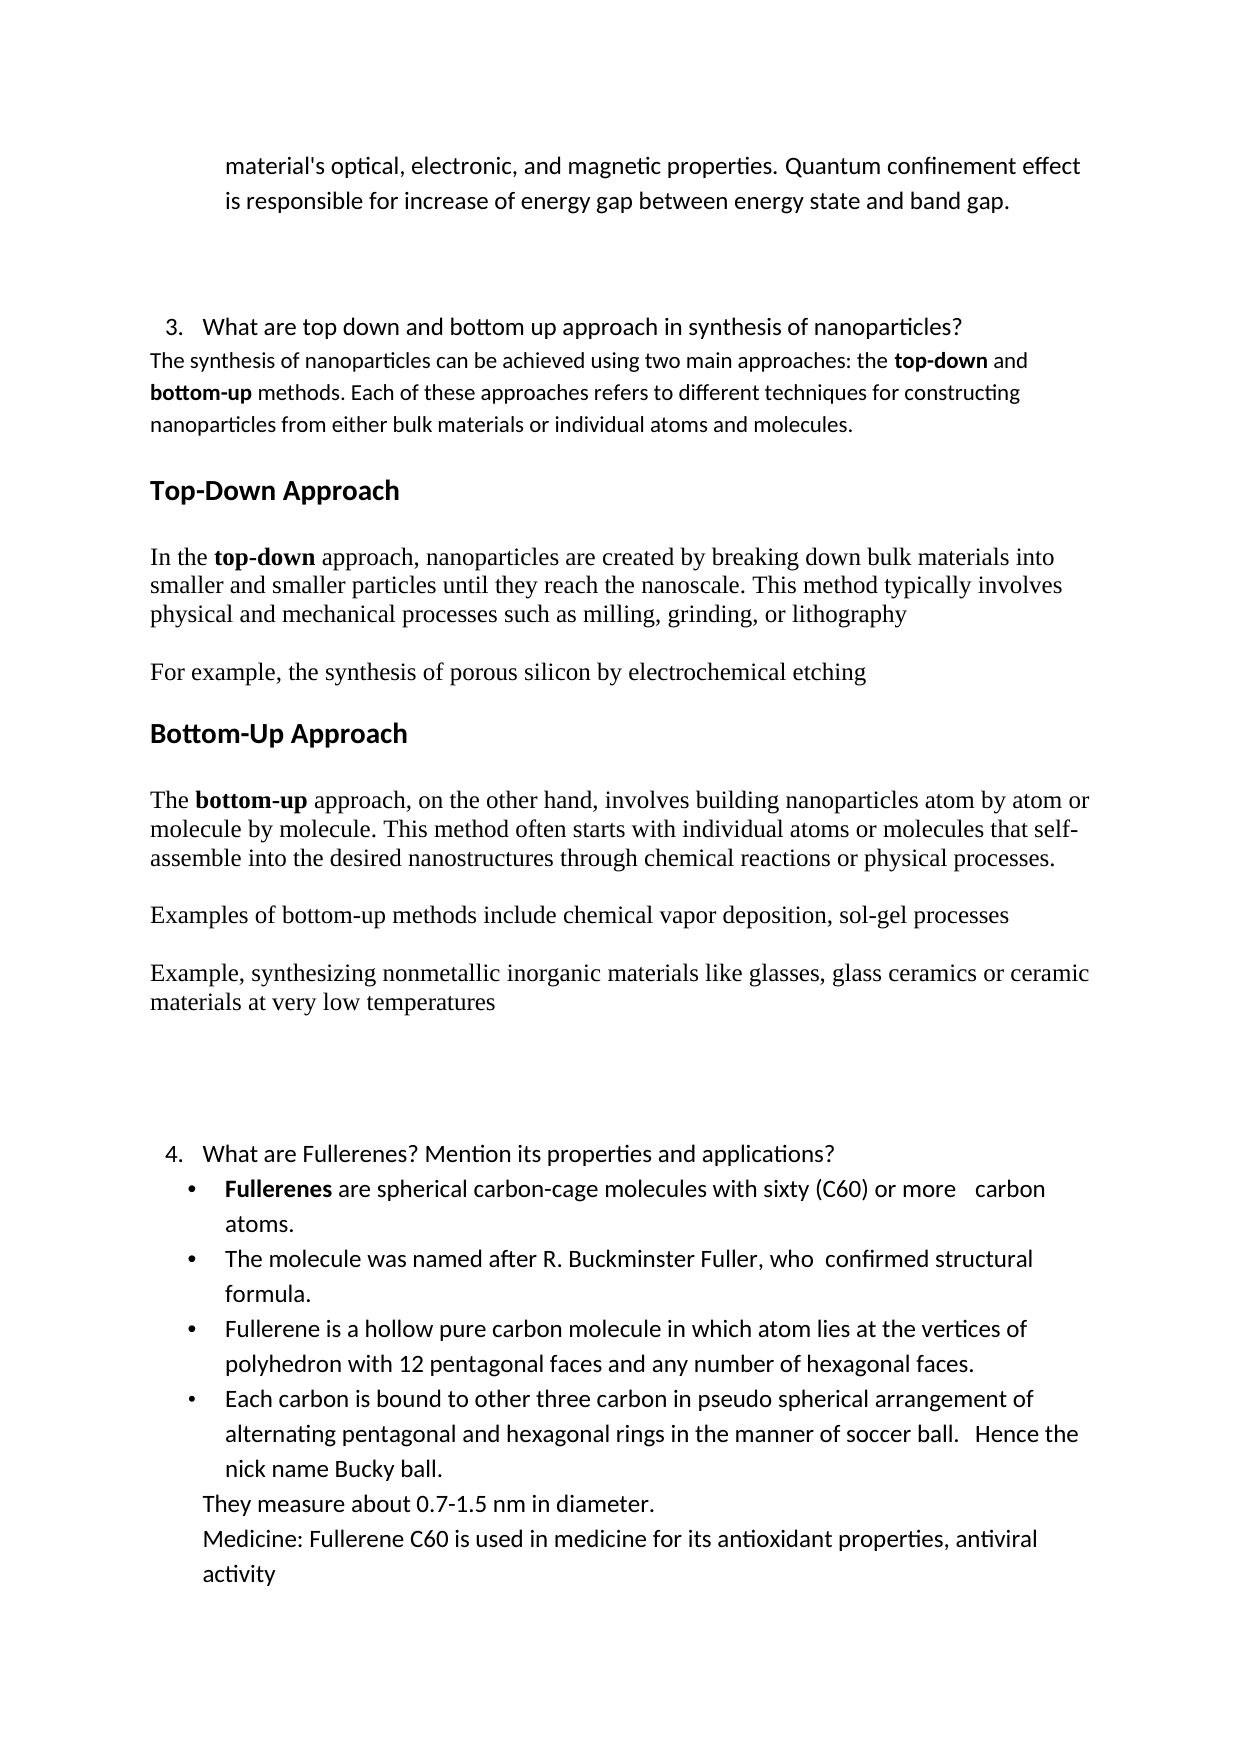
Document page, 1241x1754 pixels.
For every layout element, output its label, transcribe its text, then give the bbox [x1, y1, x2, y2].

list What are top down and bottom up approach in synthesis of nanoparticles? [165, 311, 1090, 341]
subtitle Top-Down Approach [150, 472, 1090, 507]
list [187, 150, 1090, 216]
text Example, synthesizing nonmetallic inorganic materials like glasses, glass ceramics or ceramic materials at very low temperatures [150, 958, 1090, 1016]
list What are Fullerenes? Mention its properties and applications? [165, 1138, 1090, 1168]
subtitle Bottom-Up Approach [150, 715, 1090, 751]
text They measure about 0.7-1.5 nm in diameter. [202, 1488, 1090, 1518]
list Fullerenes are spherical carbon-cage molecules with sixty (C60) or more carbon atoms. [187, 1173, 1090, 1238]
text The bottom-up approach, on the other hand, involves building nanoparticles atom by atom or molecule by molecule. This method often starts with individual atoms or molecules that self-assemble into the desired nanostructures through chemical reactions or physical processes. [150, 785, 1090, 871]
list Each carbon is bound to other three carbon in pseudo spherical arrangement of alternating pentagonal and hexagonal rings in the manner of soccer ball. Hence the nick name Bucky ball. [187, 1383, 1090, 1483]
text For example, the synthesis of porous silicon by electrochemical etching [150, 657, 1090, 686]
text Examples of bottom-up methods include chemical vapor deposition, sol-gel processes [150, 901, 1090, 929]
text Medicine: Fullerene C60 is used in medicine for its antioxidant properties, antiviral activity [202, 1523, 1090, 1588]
text The synthesis of nanoparticles can be achieved using two main approaches: the top-down and bottom-up methods. Each of these approaches refers to different techniques for constructing nanoparticles from either bulk materials or individual atoms and molecules. [150, 346, 1090, 438]
text In the top-down approach, nanoparticles are created by breaking down bulk materials into smaller and smaller particles until they reach the nanoscale. This method typically involves physical and mechanical processes such as milling, grinding, or lithography [150, 542, 1090, 628]
list Fullerene is a hollow pure carbon molecule in which atom lies at the vertices of polyhedron with 12 pentagonal faces and any number of hexagonal faces. [187, 1313, 1090, 1378]
list The molecule was named after R. Buckminster Fuller, who confirmed structural formula. [187, 1243, 1090, 1308]
